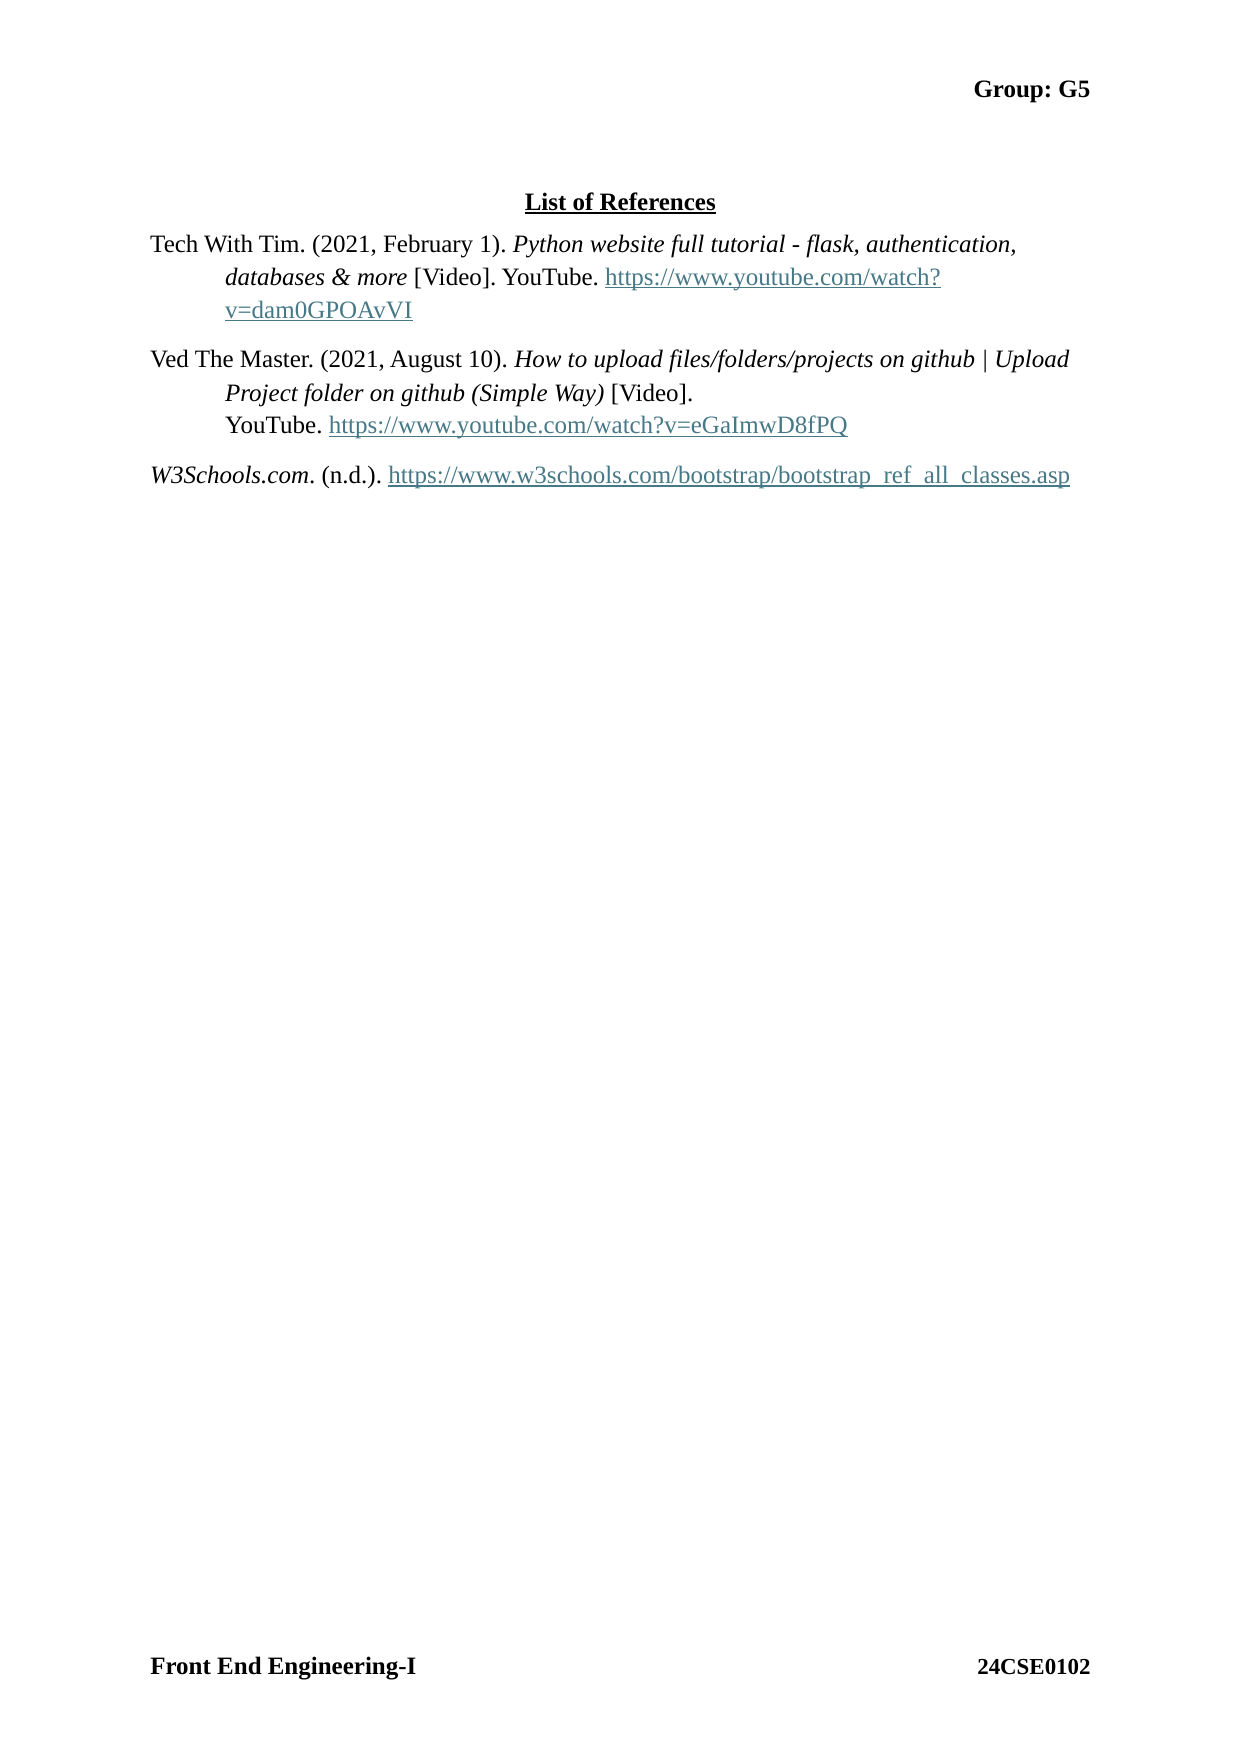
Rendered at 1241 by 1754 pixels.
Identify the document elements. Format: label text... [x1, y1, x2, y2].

subtitle List of References [150, 187, 1090, 216]
text Ved The Master. (2021, August 10). How to upload files/folders/projects on github | Upload Project folder on github (Simple Way) [Video]. YouTube. https://www.youtube.com/watch?v=eGaImwD8fPQ [150, 344, 1090, 439]
text Tech With Tim. (2021, February 1). Python website full tutorial - flask, authentication, databases & more [Video]. YouTube. https://www.youtube.com/watch?v=dam0GPOAvVI [150, 229, 1090, 324]
text W3Schools.com. (n.d.). https://www.w3schools.com/bootstrap/bootstrap_ref_all_classes.asp [150, 460, 1090, 489]
